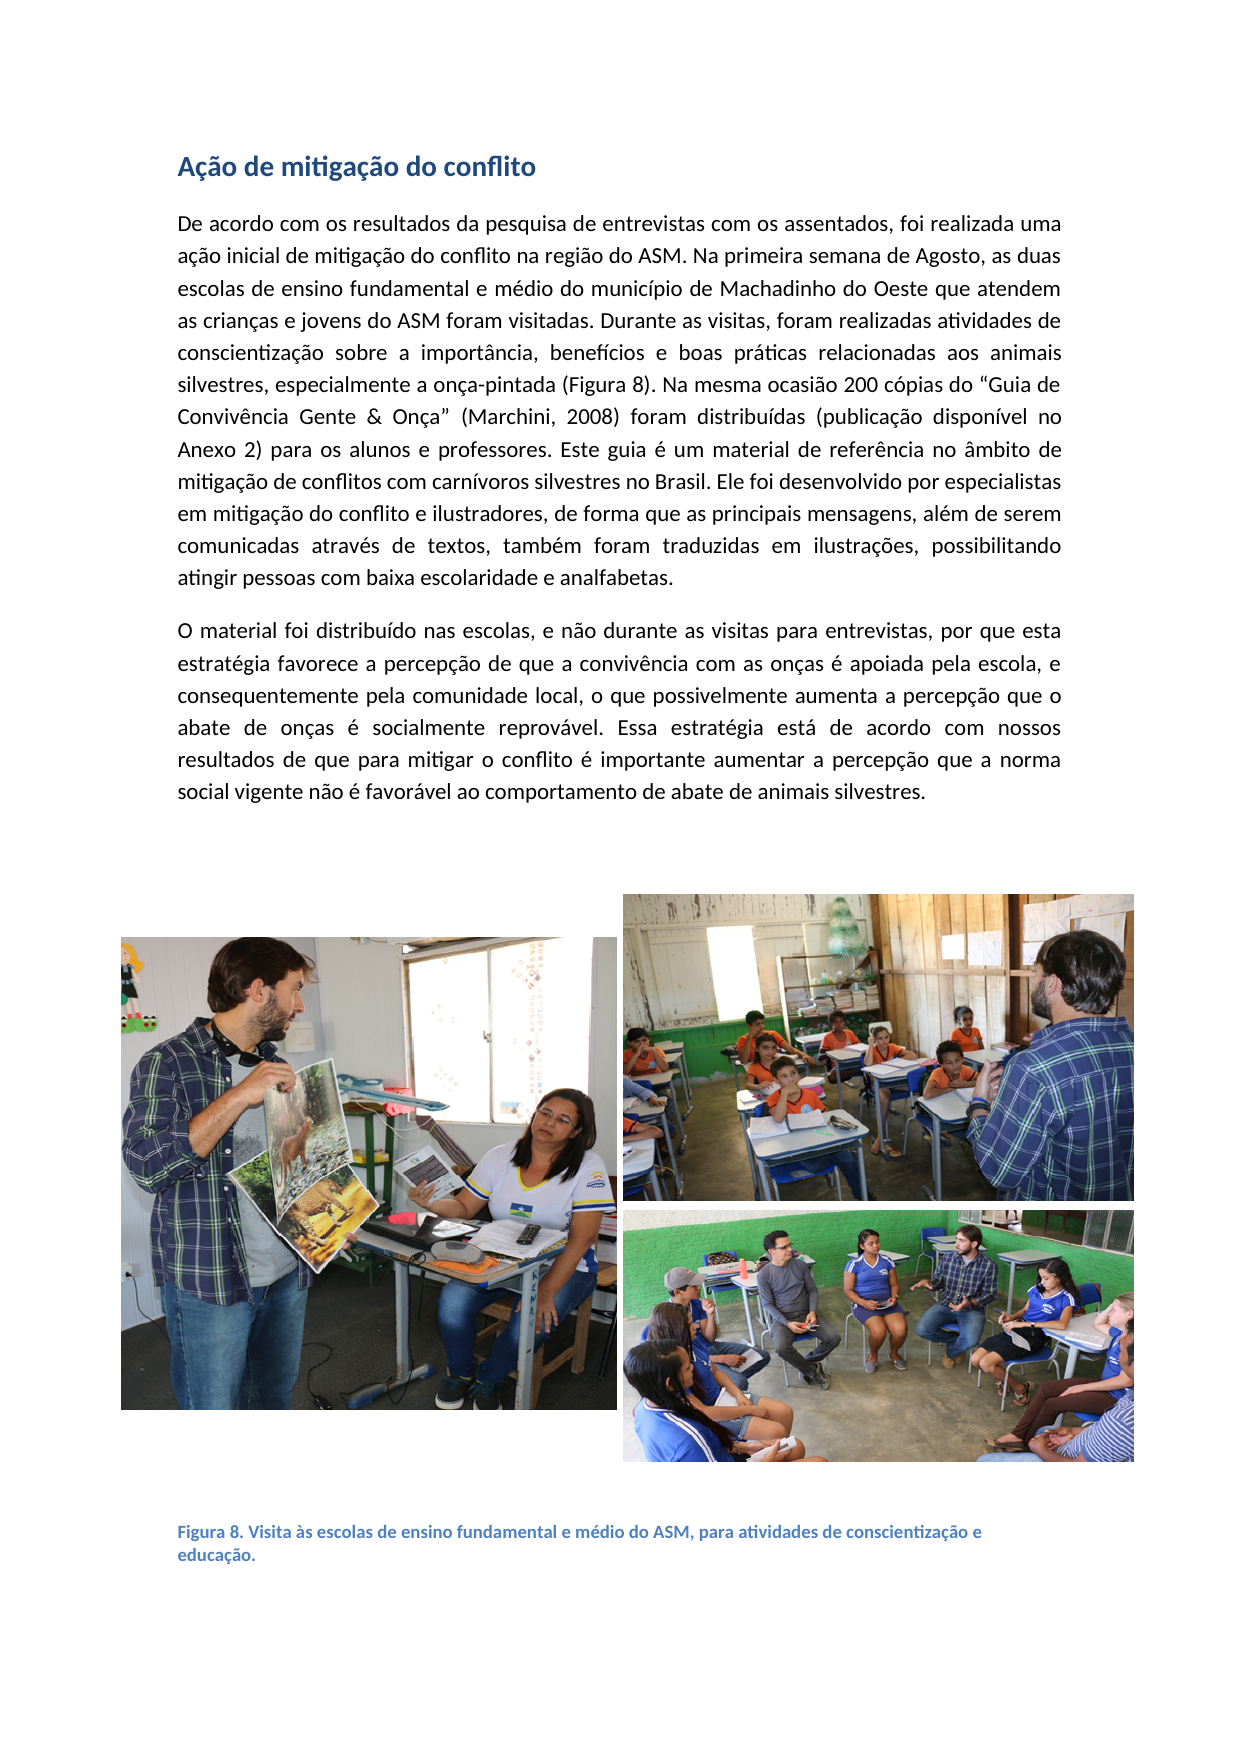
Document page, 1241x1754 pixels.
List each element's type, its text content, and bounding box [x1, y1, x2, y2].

picture [103, 830, 1167, 1496]
text Figura 8. Visita às escolas de ensino fundamental e médio do ASM, para atividades de conscientização e educação. [177, 1521, 1063, 1566]
text De acordo com os resultados da pesquisa de entrevistas com os assentados, foi realizada uma ação inicial de mitigação do conflito na região do ASM. Na primeira semana de Agosto, as duas escolas de ensino fundamental e médio do município de Machadinho do Oeste que atendem as crianças e jovens do ASM foram visitadas. Durante as visitas, foram realizadas atividades de conscientização sobre a importância, benefícios e boas práticas relacionadas aos animais silvestres, especialmente a onça-pintada (Figura 8). Na mesma ocasião 200 cópias do “Guia de Convivência Gente & Onça” (Marchini, 2008) foram distribuídas (publicação disponível no Anexo 2) para os alunos e professores. Este guia é um material de referência no âmbito de mitigação de conflitos com carnívoros silvestres no Brasil. Ele foi desenvolvido por especialistas em mitigação do conflito e ilustradores, de forma que as principais mensagens, além de serem comunicadas através de textos, também foram traduzidas em ilustrações, possibilitando atingir pessoas com baixa escolaridade e analfabetas. [177, 209, 1063, 591]
text O material foi distribuído nas escolas, e não durante as visitas para entrevistas, por que esta estratégia favorece a percepção de que a convivência com as onças é apoiada pela escola, e consequentemente pela comunidade local, o que possivelmente aumenta a percepção que o abate de onças é socialmente reprovável. Essa estratégia está de acordo com nossos resultados de que para mitigar o conflito é importante aumentar a percepção que a norma social vigente não é favorável ao comportamento de abate de animais silvestres. [177, 616, 1063, 805]
text Ação de mitigação do conflito [177, 148, 1063, 183]
